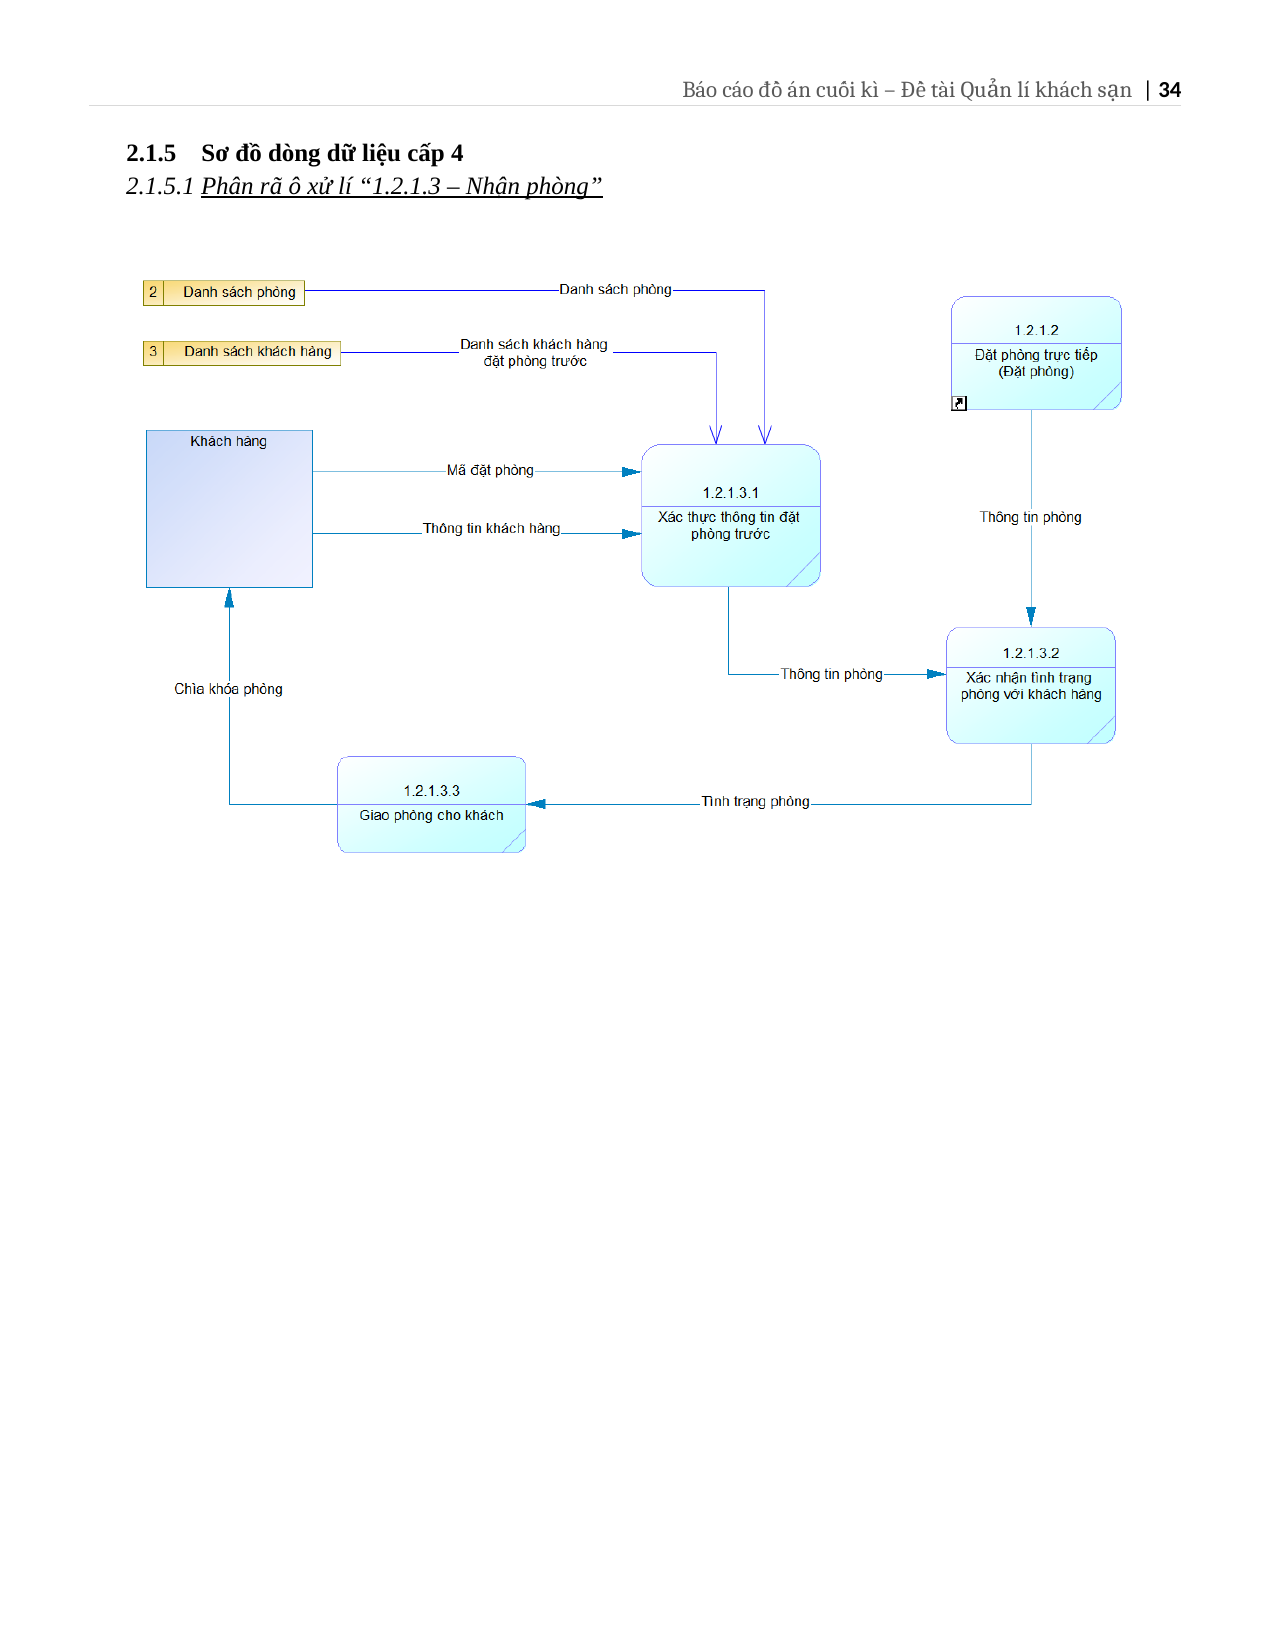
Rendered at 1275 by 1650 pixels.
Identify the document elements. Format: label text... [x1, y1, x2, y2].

subtitle Sơ đồ dòng dữ liệu cấp 4 [126, 138, 1181, 167]
picture [108, 246, 1161, 887]
list Phân rã ô xử lí “1.2.1.3 – Nhận phòng” [126, 171, 1181, 200]
